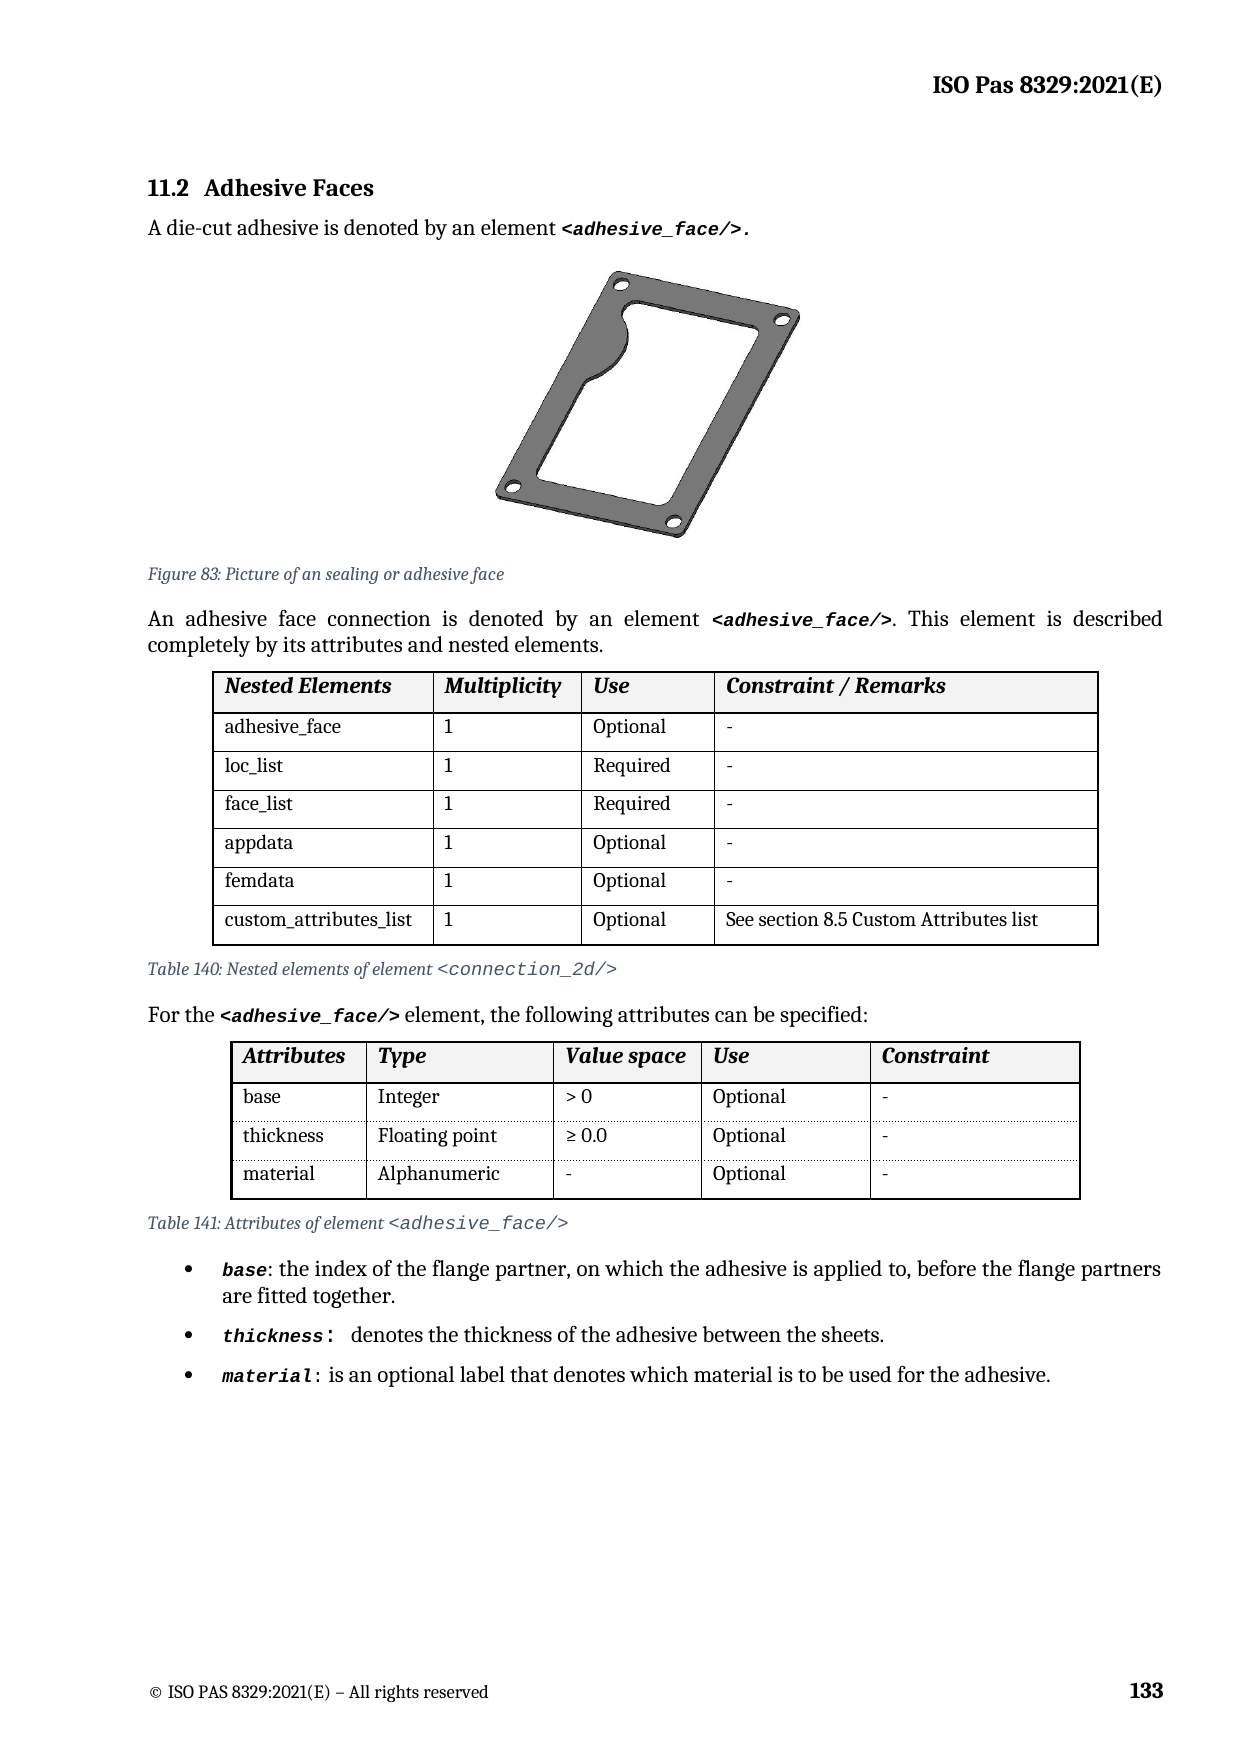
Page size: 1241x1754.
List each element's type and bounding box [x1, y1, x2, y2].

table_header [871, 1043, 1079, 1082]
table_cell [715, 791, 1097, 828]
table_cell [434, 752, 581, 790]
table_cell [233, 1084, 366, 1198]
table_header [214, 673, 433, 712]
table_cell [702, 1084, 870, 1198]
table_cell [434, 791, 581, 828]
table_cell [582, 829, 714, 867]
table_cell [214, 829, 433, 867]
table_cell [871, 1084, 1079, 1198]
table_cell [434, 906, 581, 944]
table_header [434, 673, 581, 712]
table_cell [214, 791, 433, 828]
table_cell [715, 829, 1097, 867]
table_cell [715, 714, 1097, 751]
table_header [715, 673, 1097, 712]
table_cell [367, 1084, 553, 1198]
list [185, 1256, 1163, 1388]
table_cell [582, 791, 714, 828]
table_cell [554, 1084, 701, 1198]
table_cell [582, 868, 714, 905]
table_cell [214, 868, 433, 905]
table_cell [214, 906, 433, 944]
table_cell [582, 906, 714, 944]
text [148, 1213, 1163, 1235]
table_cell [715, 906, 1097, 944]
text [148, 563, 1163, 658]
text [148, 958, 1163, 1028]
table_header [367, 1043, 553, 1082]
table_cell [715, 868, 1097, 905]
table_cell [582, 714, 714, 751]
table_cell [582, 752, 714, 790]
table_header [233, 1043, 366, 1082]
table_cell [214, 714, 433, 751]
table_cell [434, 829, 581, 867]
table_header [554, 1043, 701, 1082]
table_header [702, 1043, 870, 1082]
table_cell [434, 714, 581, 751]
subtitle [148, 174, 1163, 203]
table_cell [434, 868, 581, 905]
picture [425, 253, 887, 551]
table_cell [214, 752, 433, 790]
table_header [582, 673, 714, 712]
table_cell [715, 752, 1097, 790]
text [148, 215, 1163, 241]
